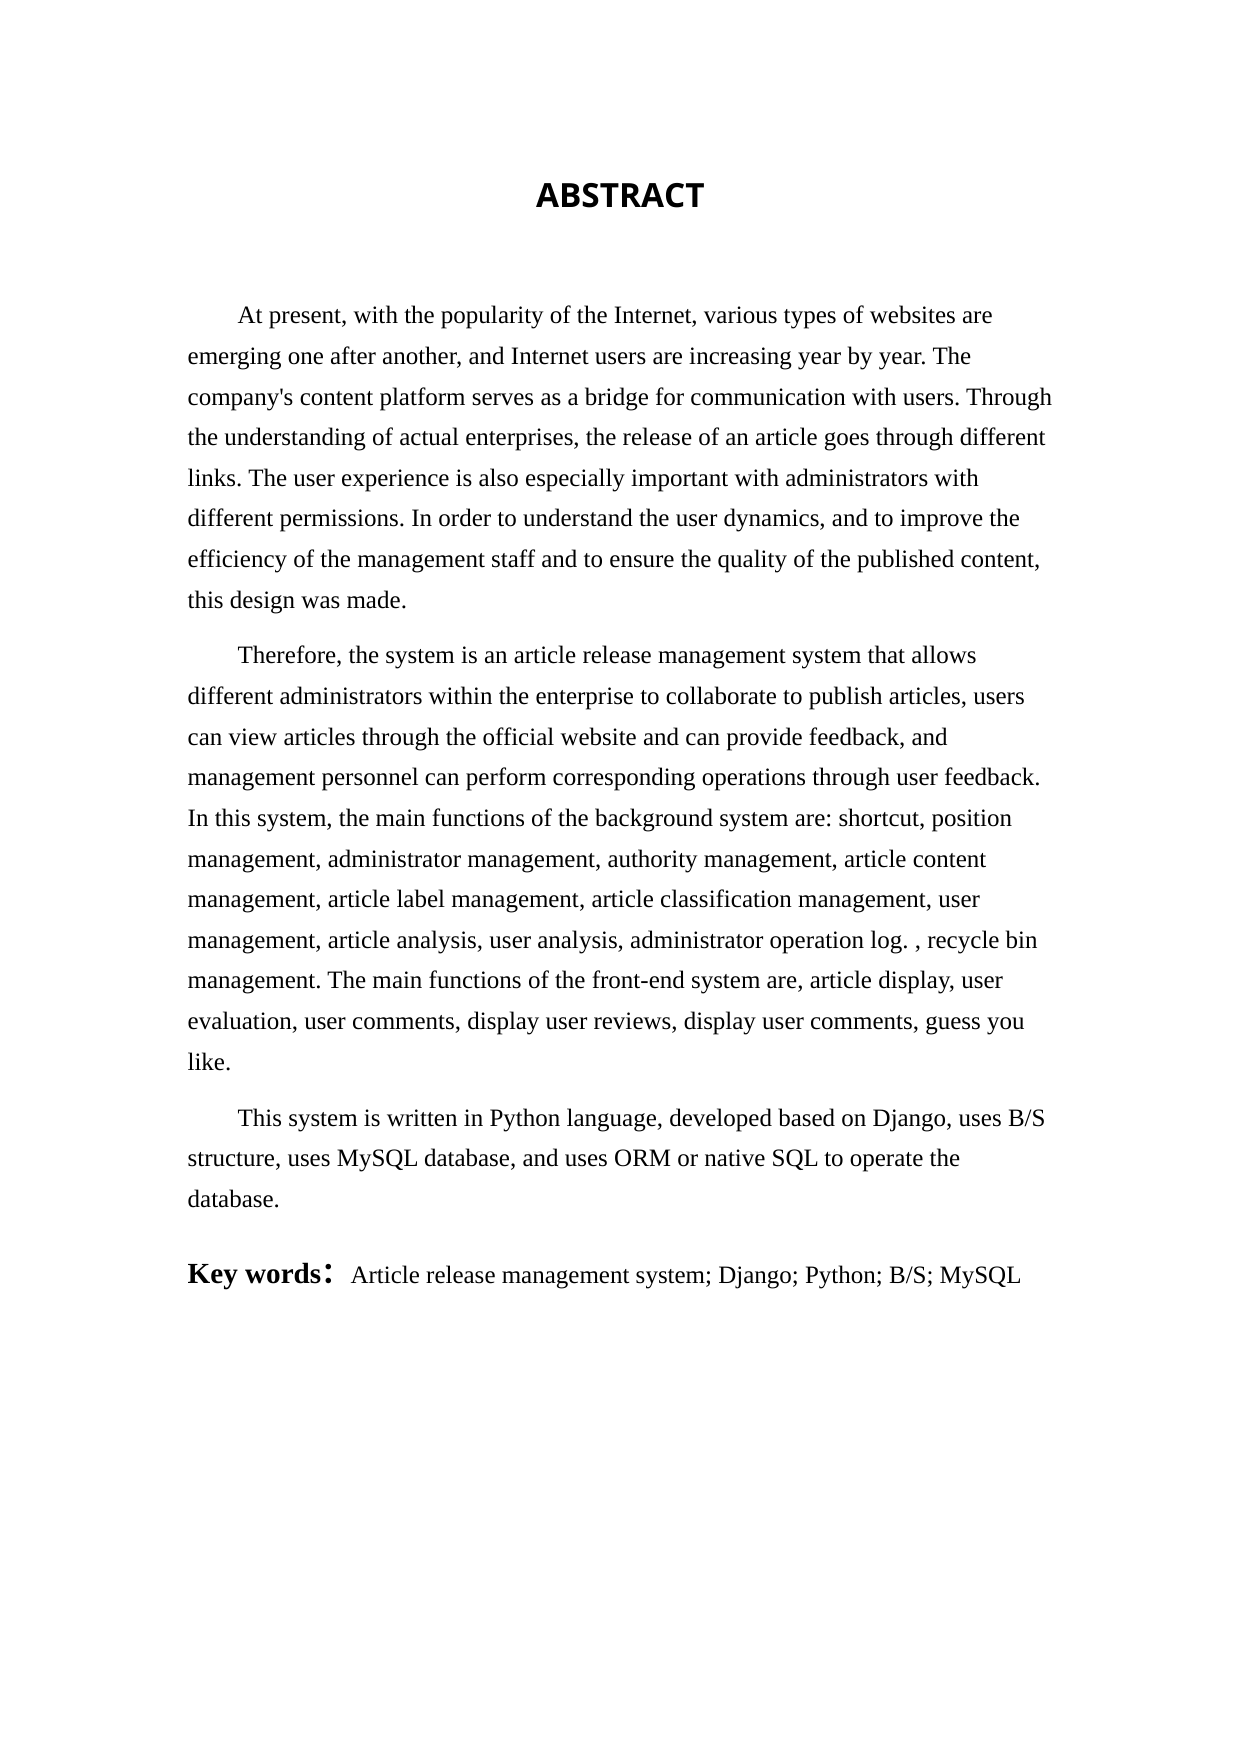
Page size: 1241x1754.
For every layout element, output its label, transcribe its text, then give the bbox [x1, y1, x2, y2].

text At present, with the popularity of the Internet, various types of websites are emerging one after another, and Internet users are increasing year by year. The company's content platform serves as a bridge for communication with users. Through the understanding of actual enterprises, the release of an article goes through different links. The user experience is also especially important with administrators with different permissions. In order to understand the user dynamics, and to improve the efficiency of the management staff and to ensure the quality of the published content, this design was made. [187, 298, 1053, 615]
text Key words：Article release management system; Django; Python; B/S; MySQL [187, 1238, 1053, 1303]
text ABSTRACT [187, 162, 1053, 227]
text This system is written in Python language, developed based on Django, uses B/S structure, uses MySQL database, and uses ORM or native SQL to operate the database. [187, 1101, 1053, 1215]
text Therefore, the system is an article release management system that allows different administrators within the enterprise to collaborate to publish articles, users can view articles through the official website and can provide feedback, and management personnel can perform corresponding operations through user feedback. In this system, the main functions of the background system are: shortcut, position management, administrator management, authority management, article content management, article label management, article classification management, user management, article analysis, user analysis, administrator operation log. , recycle bin management. The main functions of the front-end system are, article display, user evaluation, user comments, display user reviews, display user comments, guess you like. [187, 639, 1053, 1077]
